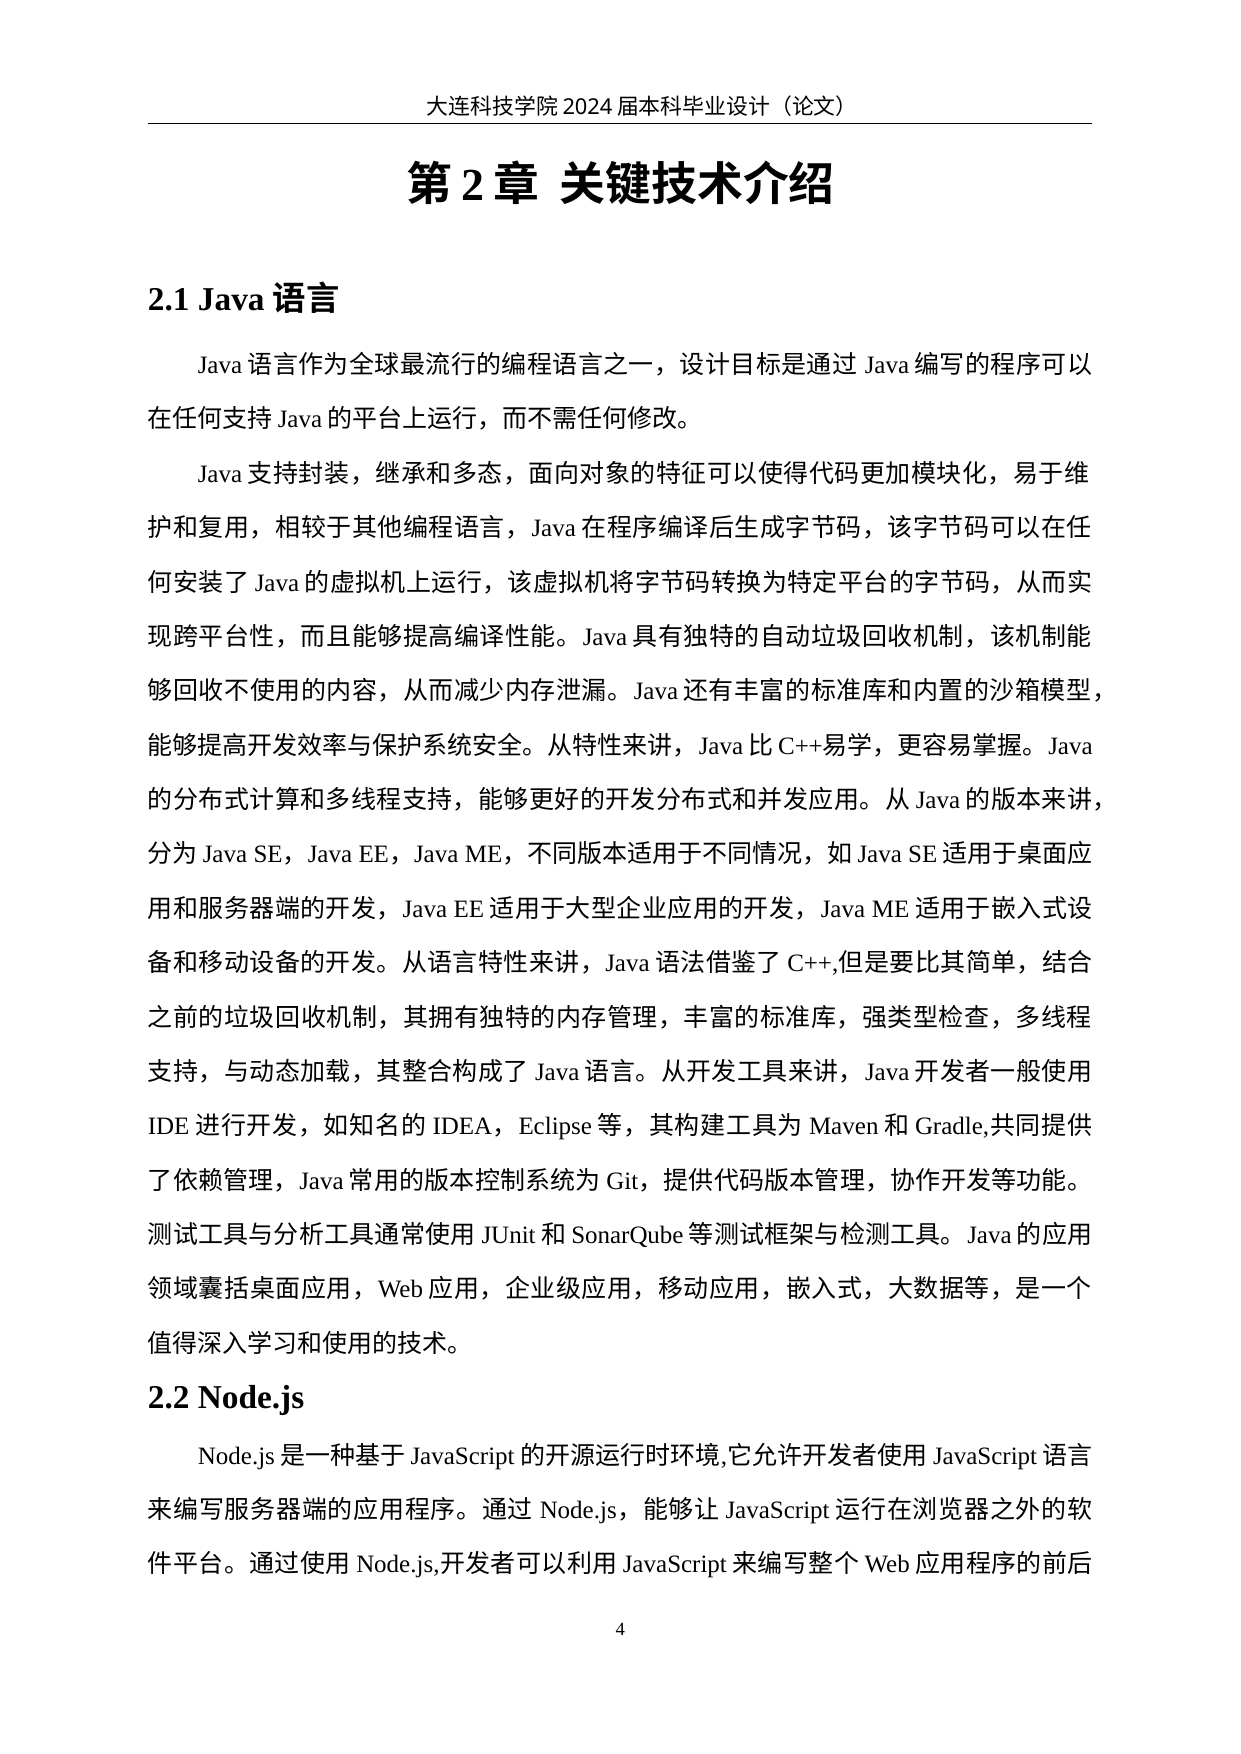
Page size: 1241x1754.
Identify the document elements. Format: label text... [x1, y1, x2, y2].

subtitle 2.1 Java 语言 [148, 272, 1092, 320]
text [148, 1435, 1092, 1580]
subtitle 第2章 关键技术介绍 [148, 148, 1092, 214]
text Java语言作为全球最流行的编程语言之一，设计目标是通过Java编写的程序可以在任何支持Java的平台上运行，而不需任何修改。 [148, 344, 1092, 435]
subtitle 2.2 Node.js [148, 1378, 1092, 1416]
text Java支持封装，继承和多态，面向对象的特征可以使得代码更加模块化，易于维护和复用，相较于其他编程语言，Java在程序编译后生成字节码，该字节码可以在任何安装了Java的虚拟机上运行，该虚拟机将字节码转换为特定平台的字节码，从而实现跨平台性，而且能够提高编译性能。Java具有独特的自动垃圾回收机制，该机制能够回收不使用的内容，从而减少内存泄漏。Java还有丰富的标准库和内置的沙箱模型，能够提高开发效率与保护系统安全。从特性来讲，Java比C++易学，更容易掌握。Java的分布式计算和多线程支持，能够更好的开发分布式和并发应用。从Java的版本来讲，分为Java SE，Java EE，Java ME，不同版本适用于不同情况，如Java SE适用于桌面应用和服务器端的开发，Java EE适用于大型企业应用的开发，Java ME适用于嵌入式设备和移动设备的开发。从语言特性来讲，Java语法借鉴了C++,但是要比其简单，结合之前的垃圾回收机制，其拥有独特的内存管理，丰富的标准库，强类型检查，多线程支持，与动态加载，其整合构成了Java语言。从开发工具来讲，Java开发者一般使用IDE进行开发，如知名的IDEA，Eclipse等，其构建工具为Maven和Gradle,共同提供了依赖管理，Java常用的版本控制系统为Git，提供代码版本管理，协作开发等功能。测试工具与分析工具通常使用JUnit和SonarQube等测试框架与检测工具。Java的应用领域囊括桌面应用，Web应用，企业级应用，移动应用，嵌入式，大数据等，是一个值得深入学习和使用的技术。 [148, 453, 1092, 1359]
